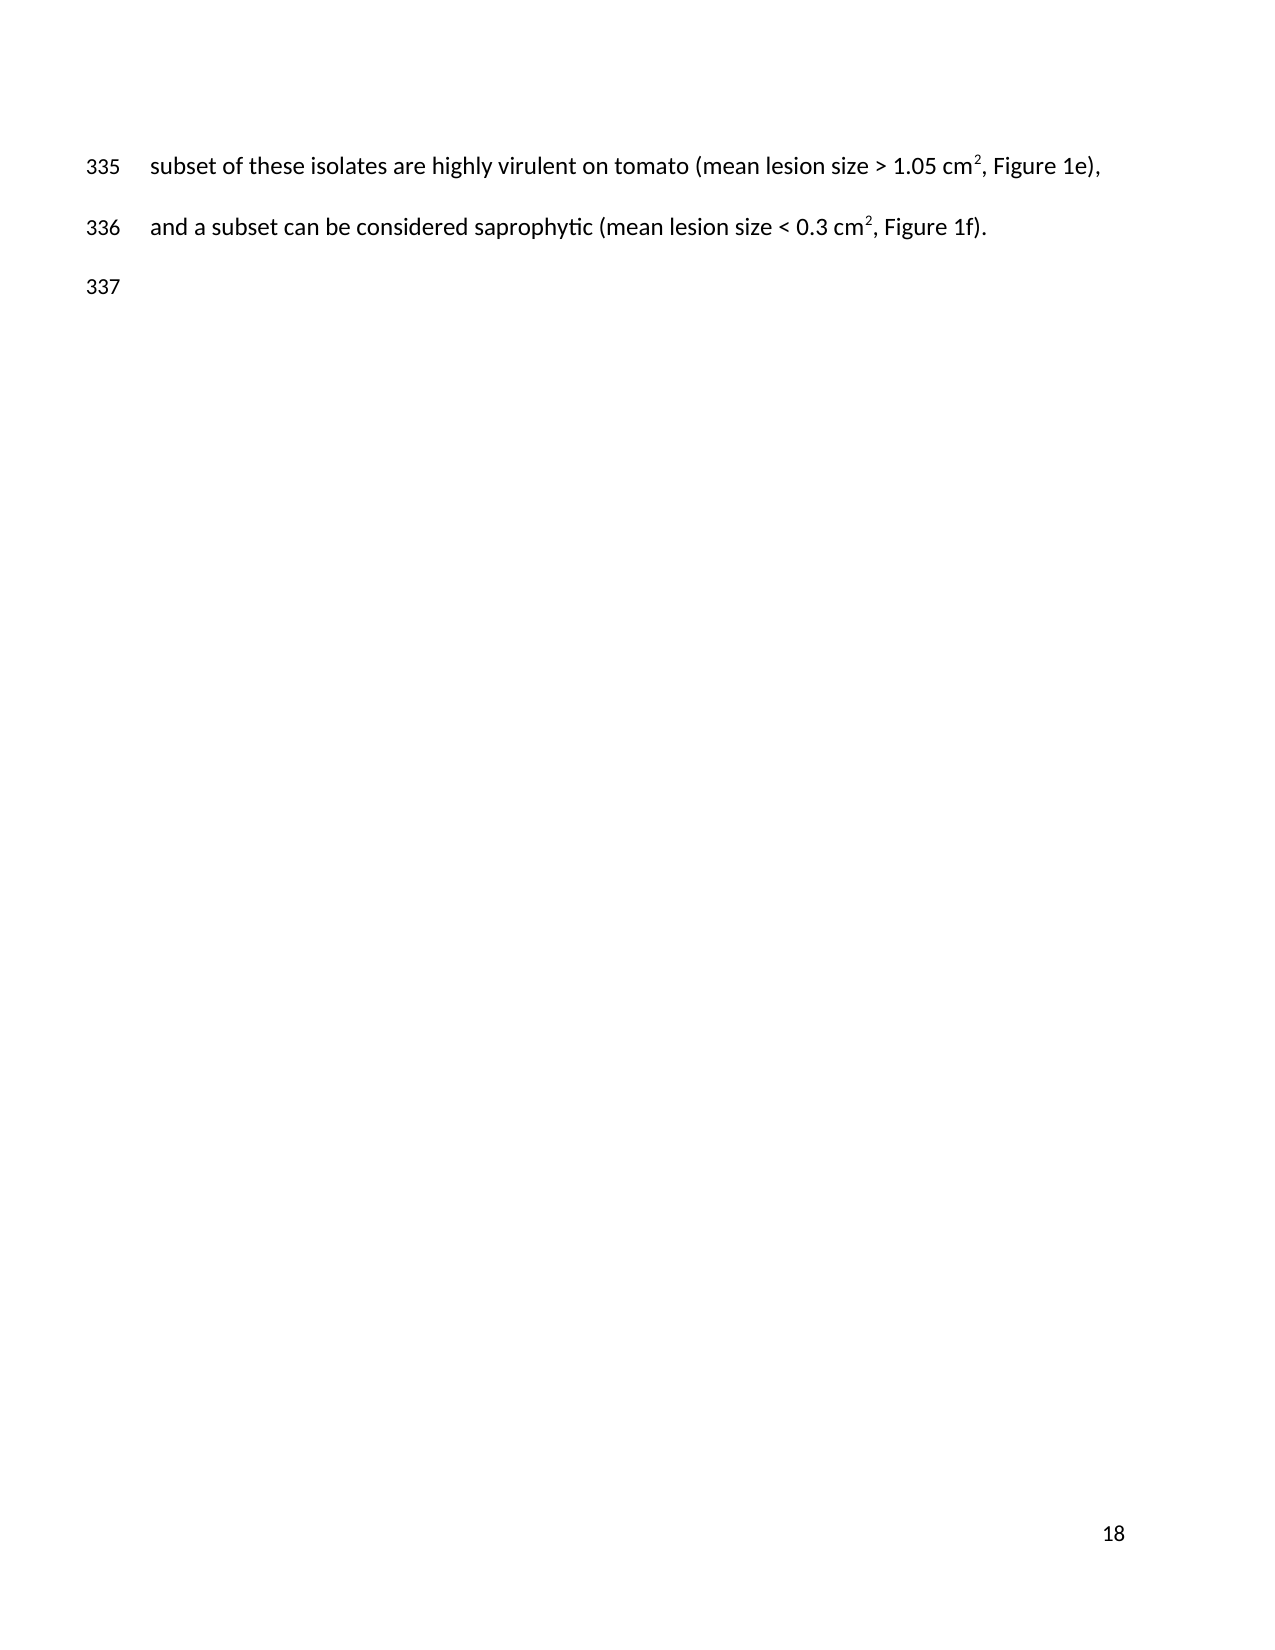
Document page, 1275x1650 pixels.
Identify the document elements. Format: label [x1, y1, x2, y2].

text [150, 150, 1125, 242]
